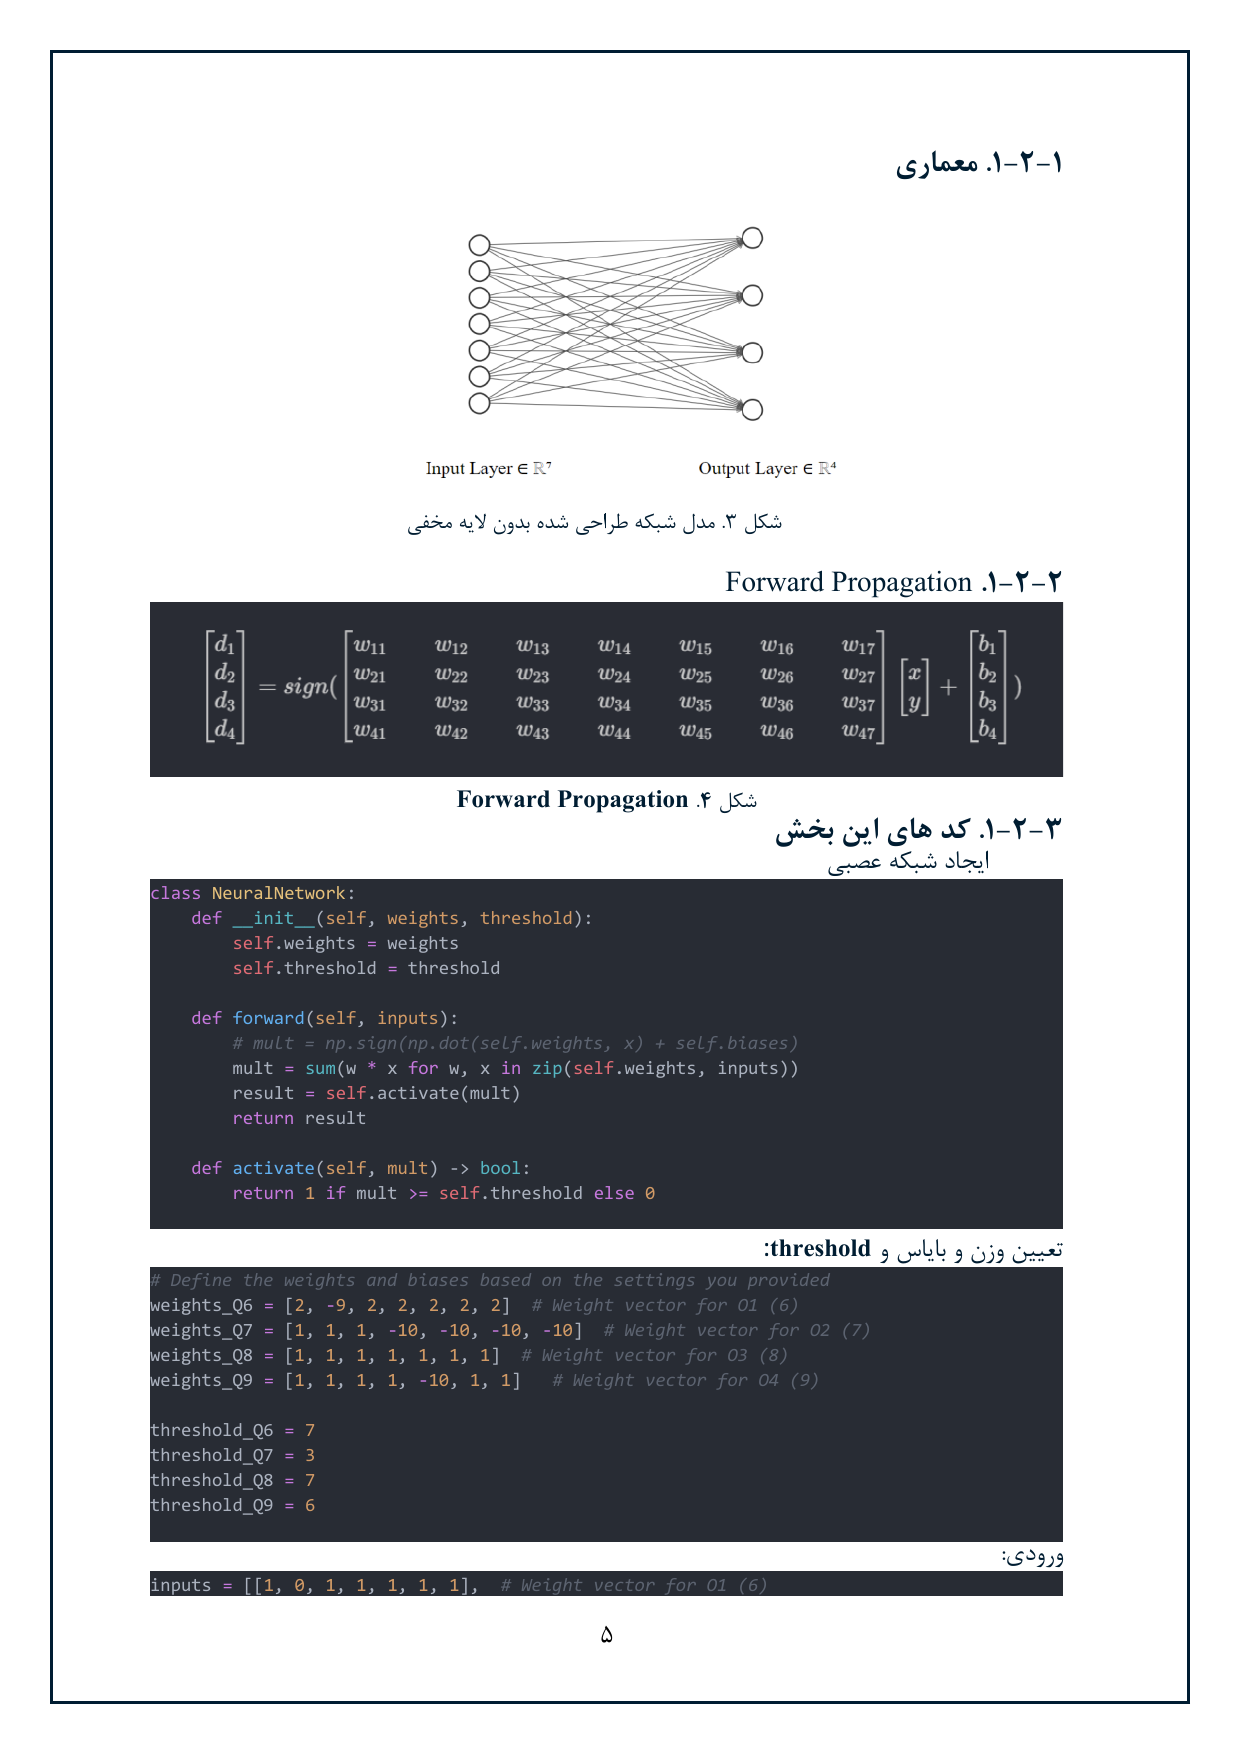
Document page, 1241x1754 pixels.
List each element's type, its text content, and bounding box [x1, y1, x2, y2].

text inputs = [[1, 0, 1, 1, 1, 1, 1], # Weight vector for O1 (6) [150, 1571, 1063, 1596]
text threshold_Q8 = 7 [150, 1467, 1063, 1492]
text return 1 if mult >= self.threshold else 0 [150, 1179, 1063, 1204]
text class NeuralNetwork: [150, 879, 1063, 904]
text threshold_Q9 = 6 [150, 1492, 1063, 1517]
text ۱-۲-۲. Forward Propagation [150, 565, 1063, 602]
text def activate(self, mult) -> bool: [150, 1154, 1063, 1179]
text تعیین وزن و بایاس و threshold: [150, 1229, 1063, 1267]
text ایجاد شبکه عصبی [150, 850, 988, 879]
picture [360, 205, 881, 503]
text ۱-۲-۱. معماری [150, 150, 1063, 183]
text weights_Q7 = [1, 1, 1, -10, -10, -10, -10] # Weight vector for O2 (7) [150, 1317, 1063, 1342]
text self.threshold = threshold [150, 954, 1063, 979]
text ۱-۲-۳. کد های این بخش [150, 817, 1063, 850]
text weights_Q8 = [1, 1, 1, 1, 1, 1, 1] # Weight vector for O3 (8) [150, 1342, 1063, 1367]
text # Define the weights and biases based on the settings you provided [150, 1267, 1063, 1292]
text ورودی: [150, 1542, 1063, 1571]
text threshold_Q7 = 3 [150, 1442, 1063, 1467]
text weights_Q6 = [2, -9, 2, 2, 2, 2, 2] # Weight vector for O1 (6) [150, 1292, 1063, 1317]
text threshold_Q6 = 7 [150, 1417, 1063, 1442]
picture [150, 602, 1064, 777]
text result = self.activate(mult) [150, 1079, 1063, 1104]
text return result [150, 1104, 1063, 1129]
text weights_Q9 = [1, 1, 1, 1, -10, 1, 1] # Weight vector for O4 (9) [150, 1367, 1063, 1392]
text def forward(self, inputs): [150, 1004, 1063, 1029]
text def __init__(self, weights, threshold): [150, 904, 1063, 929]
text self.weights = weights [150, 929, 1063, 954]
text # mult = np.sign(np.dot(self.weights, x) + self.biases) [150, 1029, 1063, 1054]
text mult = sum(w * x for w, x in zip(self.weights, inputs)) [150, 1054, 1063, 1079]
